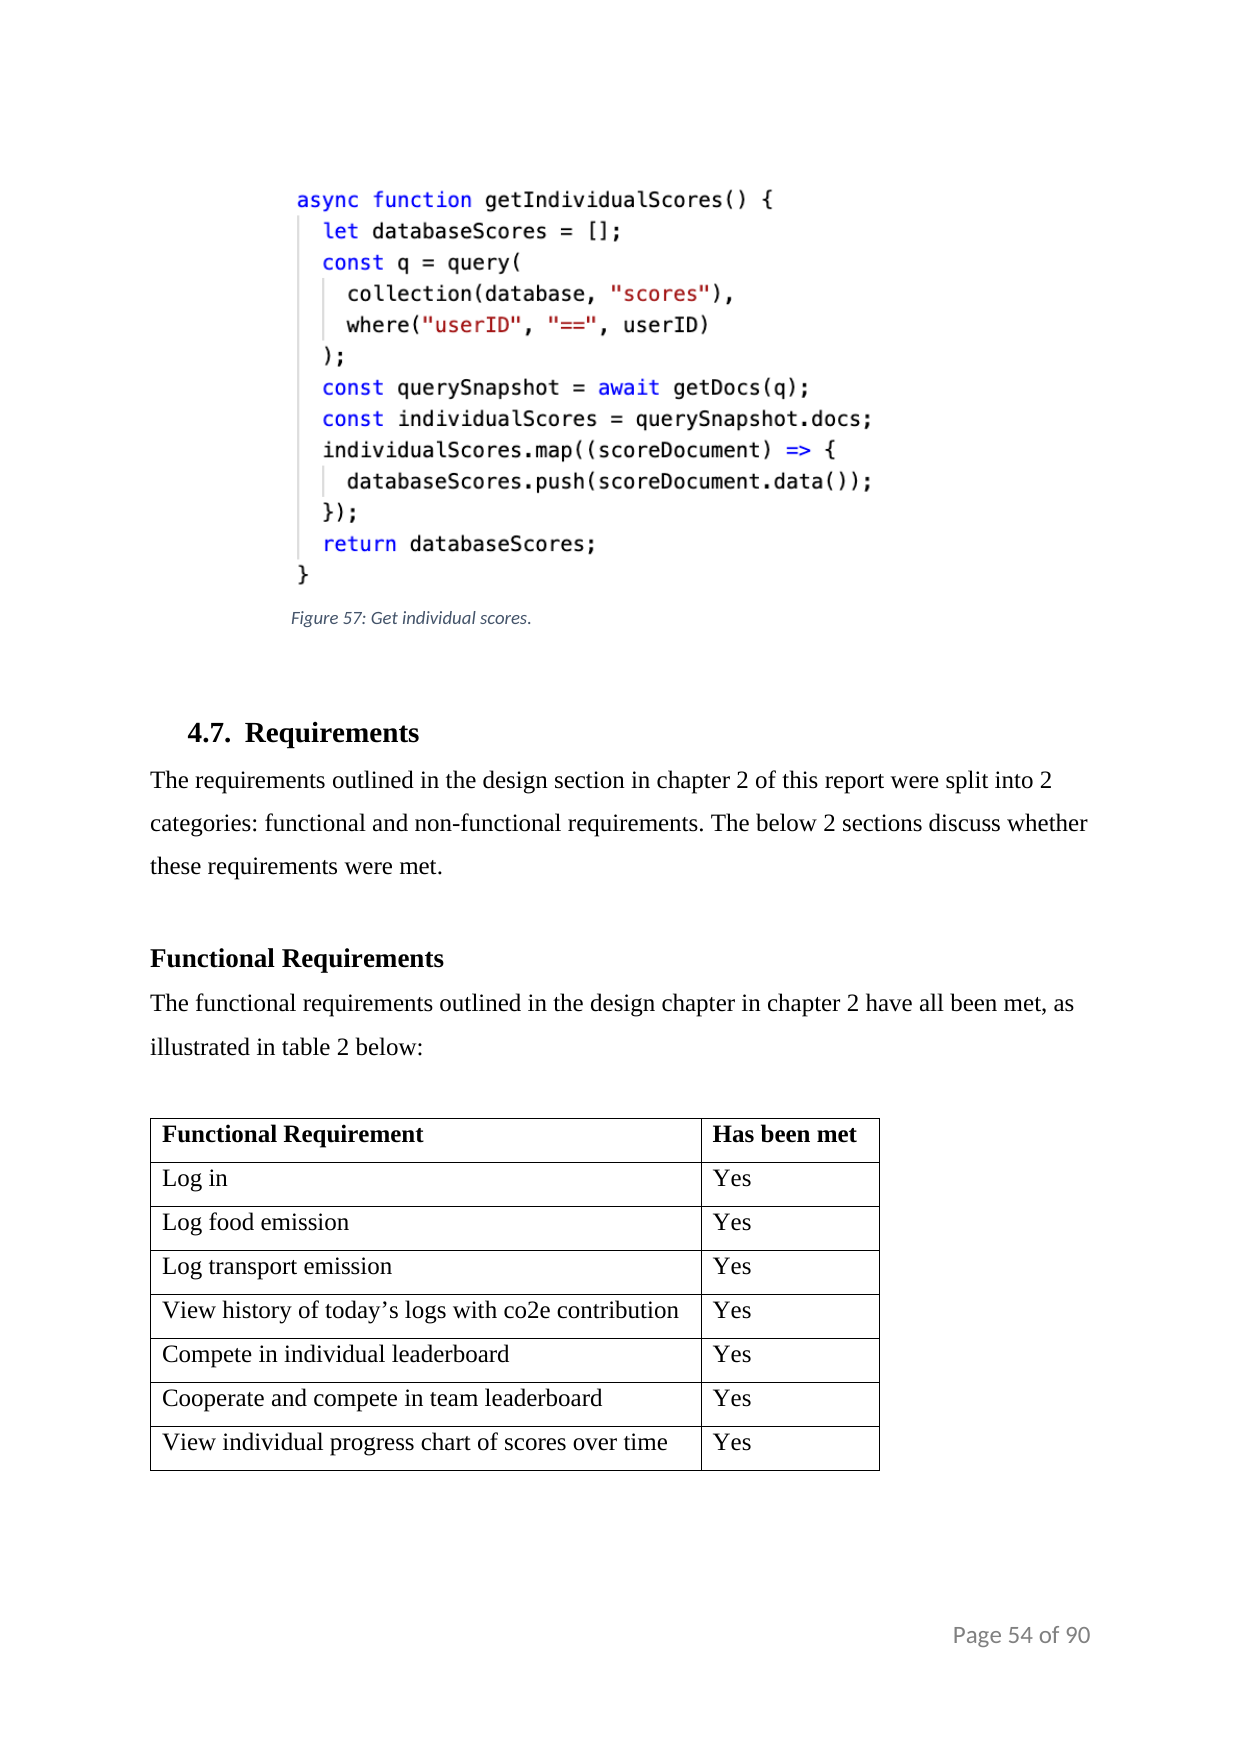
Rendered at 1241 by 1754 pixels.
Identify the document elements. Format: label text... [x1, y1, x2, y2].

table_cell Yes [702, 1251, 879, 1294]
table_cell Log transport emission [151, 1251, 701, 1294]
table_cell Yes [702, 1427, 879, 1470]
table_cell Cooperate and compete in team leaderboard [151, 1383, 701, 1426]
table_header Has been met [702, 1119, 879, 1162]
picture [290, 180, 881, 594]
table_cell View history of today’s logs with co2e contribution [151, 1295, 701, 1338]
table_cell Log food emission [151, 1207, 701, 1250]
table_cell Yes [702, 1295, 879, 1338]
table_cell View individual progress chart of scores over time [151, 1427, 701, 1470]
table_cell Yes [702, 1383, 879, 1426]
table_cell Yes [702, 1207, 879, 1250]
subtitle Functional Requirements [150, 942, 1090, 973]
table_header Functional Requirement [151, 1119, 701, 1162]
table_cell Yes [702, 1339, 879, 1382]
text The requirements outlined in the design section in chapter 2 of this report were split into 2 categories: functional and non-functional requirements. The below 2 sections discuss whether these requirements were met. [150, 765, 1090, 880]
table_cell Yes [702, 1163, 879, 1206]
table_cell Compete in individual leaderboard [151, 1339, 701, 1382]
subtitle Requirements [187, 715, 1090, 748]
table_cell Log in [151, 1163, 701, 1206]
text The functional requirements outlined in the design chapter in chapter 2 have all been met, as illustrated in table 2 below: [150, 988, 1090, 1060]
